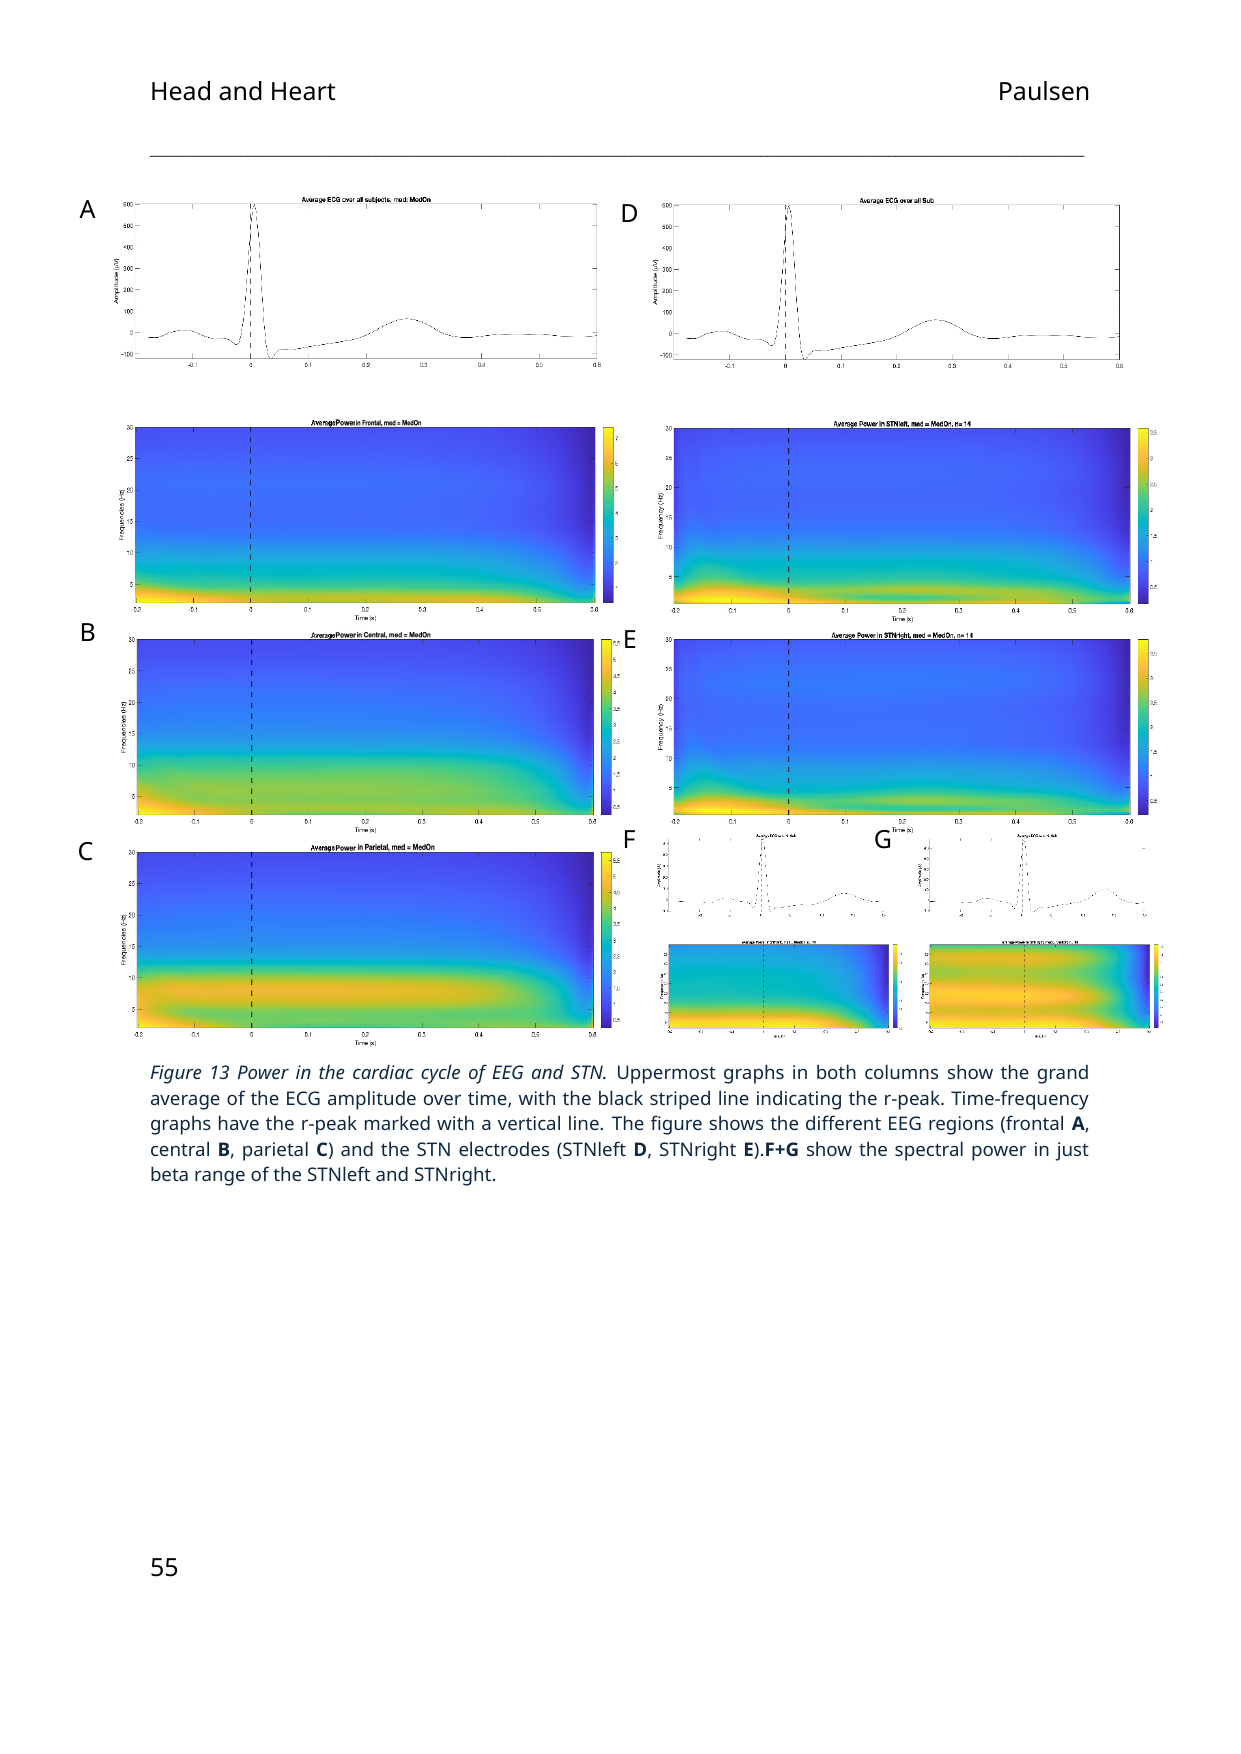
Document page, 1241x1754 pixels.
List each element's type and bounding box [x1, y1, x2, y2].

picture [113, 196, 620, 1047]
picture [652, 197, 1163, 1038]
